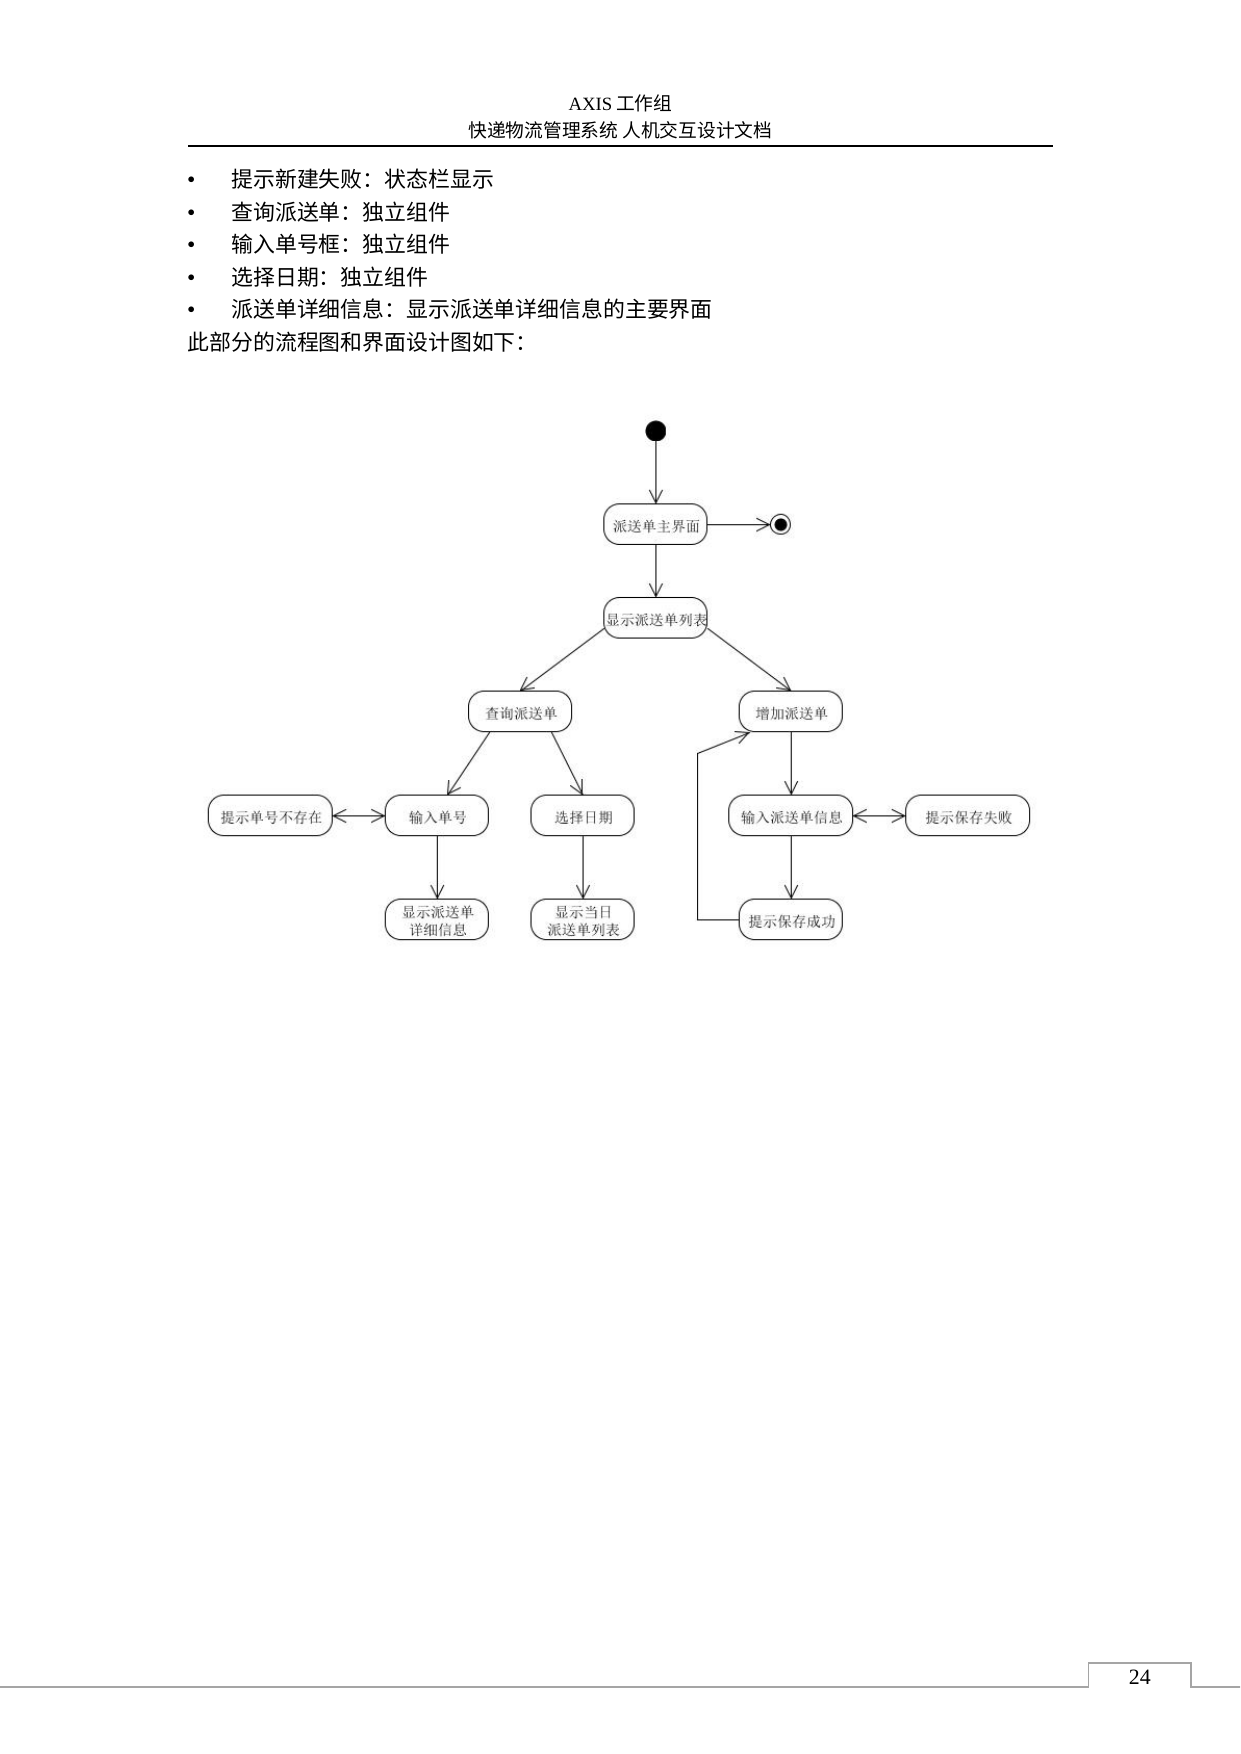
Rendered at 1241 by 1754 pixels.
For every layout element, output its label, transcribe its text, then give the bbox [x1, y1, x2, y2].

list 查询派送单：独立组件 [187, 194, 1053, 227]
list 提示新建失败：状态栏显示 [187, 162, 1053, 194]
list 输入单号框：独立组件 [187, 227, 1053, 259]
picture [187, 389, 1051, 961]
text 此部分的流程图和界面设计图如下： [187, 324, 1053, 357]
list 派送单详细信息：显示派送单详细信息的主要界面 [187, 292, 1053, 324]
list 选择日期：独立组件 [187, 259, 1053, 292]
